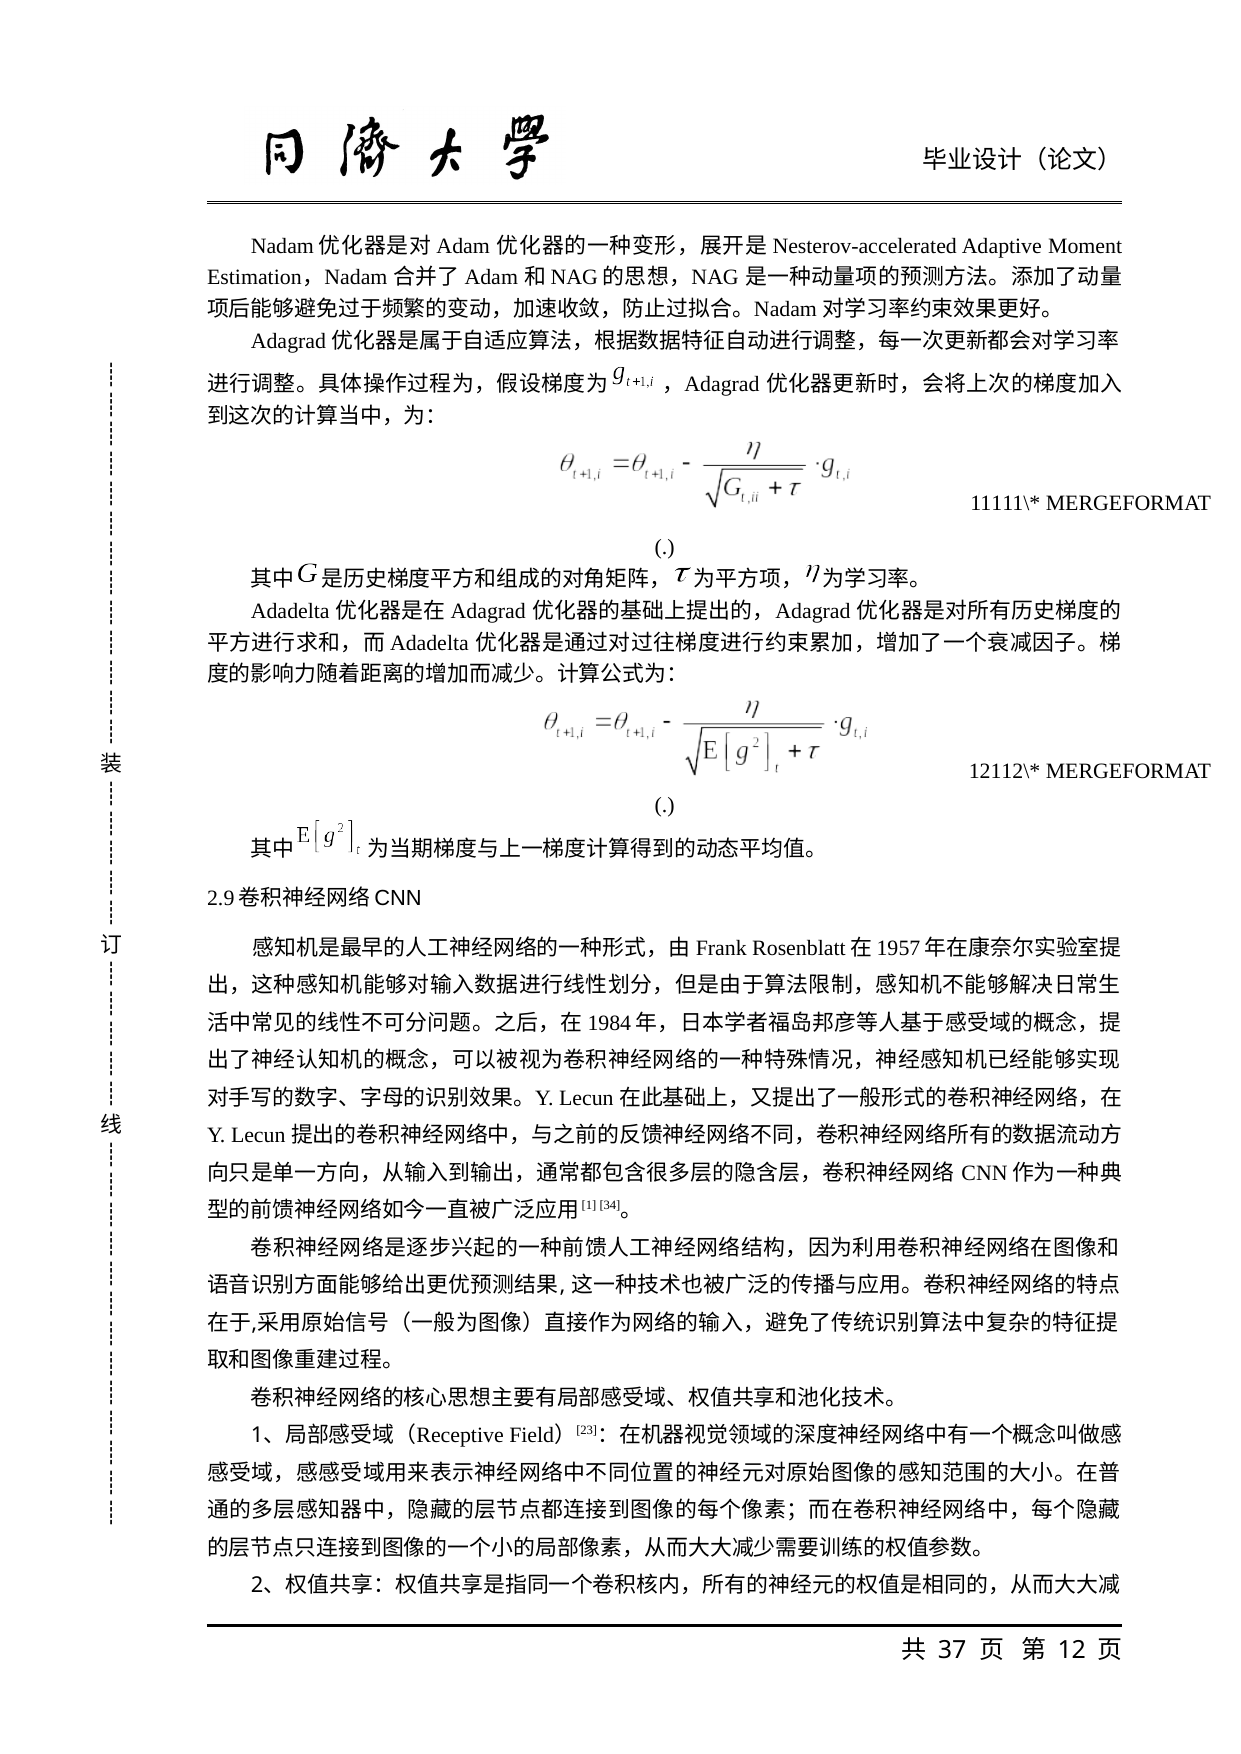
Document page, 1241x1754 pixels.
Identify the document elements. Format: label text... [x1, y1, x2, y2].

text 卷积神经网络的核心思想主要有局部感受域、权值共享和池化技术。 [207, 1375, 1122, 1413]
text 其中 为当期梯度与上一梯度计算得到的动态平均值。 [207, 817, 1122, 863]
text 感知机是最早的人工神经网络的一种形式，由Frank Rosenblatt在1957年在康奈尔实验室提出，这种感知机能够对输入数据进行线性划分，但是由于算法限制，感知机不能够解决日常生活中常见的线性不可分问题。之后，在1984年，日本学者福岛邦彦等人基于感受域的概念，提出了神经认知机的概念，可以被视为卷积神经网络的一种特殊情况，神经感知机已经能够实现对手写的数字、字母的识别效果。Y. Lecun 在此基础上，又提出了一般形式的卷积神经网络，在Y. Lecun 提出的卷积神经网络中，与之前的反馈神经网络不同，卷积神经网络所有的数据流动方向只是单一方向，从输入到输出，通常都包含很多层的隐含层，卷积神经网络CNN作为一种典型的前馈神经网络如今一直被广泛应用 [1] [34]。 [207, 925, 1122, 1225]
text 其中是历史梯度平方和组成的对角矩阵，为平方项，为学习率。 [207, 559, 1122, 593]
picture [244, 106, 567, 185]
text Adagrad 优化器是属于自适应算法，根据数据特征自动进行调整，每一次更新都会对学习率进行调整。具体操作过程为，假设梯度为 ，Adagrad 优化器更新时，会将上次的梯度加入到这次的计算当中，为： [207, 323, 1122, 429]
subtitle 2.9卷积神经网络CNN [207, 875, 1122, 913]
text 1、局部感受域（Receptive Field）[23]：在机器视觉领域的深度神经网络中有一个概念叫做感感受域，感感受域用来表示神经网络中不同位置的神经元对原始图像的感知范围的大小。在普通的多层感知器中，隐藏的层节点都连接到图像的每个像素；而在卷积神经网络中，每个隐藏的层节点只连接到图像的一个小的局部像素，从而大大减少需要训练的权值参数。 [207, 1413, 1122, 1563]
text Nadam优化器是对Adam 优化器的一种变形，展开是Nesterov-accelerated Adaptive Moment Estimation，Nadam 合并了Adam 和NAG的思想，NAG 是一种动量项的预测方法。添加了动量项后能够避免过于频繁的变动，加速收敛，防止过拟合。Nadam 对学习率约束效果更好。 [207, 228, 1122, 323]
text 卷积神经网络是逐步兴起的一种前馈人工神经网络结构，因为利用卷积神经网络在图像和语音识别方面能够给出更优预测结果, 这一种技术也被广泛的传播与应用。卷积神经网络的特点在于,采用原始信号（一般为图像）直接作为网络的输入，避免了传统识别算法中复杂的特征提取和图像重建过程。 [207, 1225, 1122, 1375]
text Adadelta 优化器是在Adagrad 优化器的基础上提出的，Adagrad 优化器是对所有历史梯度的平方进行求和，而Adadelta 优化器是通过对过往梯度进行约束累加，增加了一个衰减因子。梯度的影响力随着距离的增加而减少。计算公式为： [207, 593, 1122, 688]
